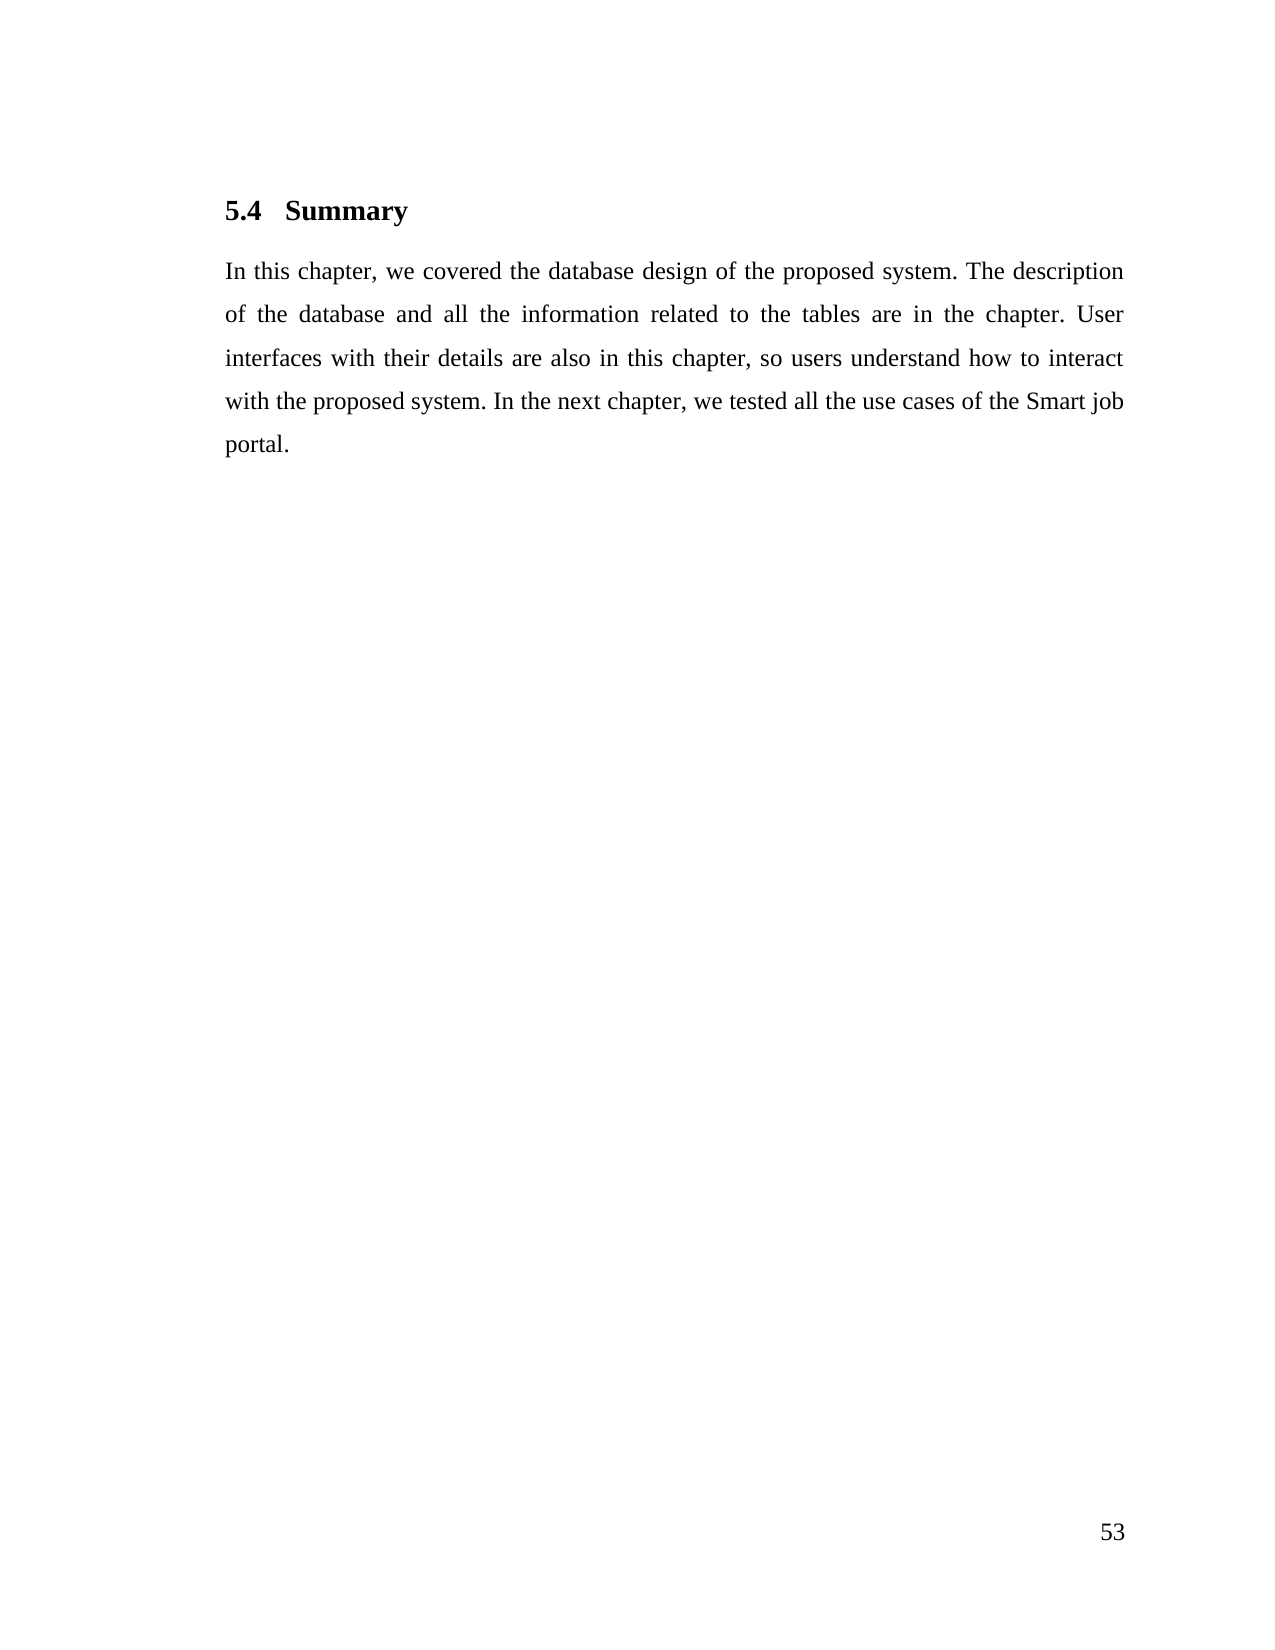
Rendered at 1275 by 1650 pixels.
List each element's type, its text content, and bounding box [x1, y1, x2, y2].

text In this chapter, we covered the database design of the proposed system. The description of the database and all the information related to the tables are in the chapter. User interfaces with their details are also in this chapter, so users understand how to interact with the proposed system. In the next chapter, we tested all the use cases of the Smart job portal. [225, 256, 1125, 458]
subtitle Summary [225, 193, 1125, 227]
